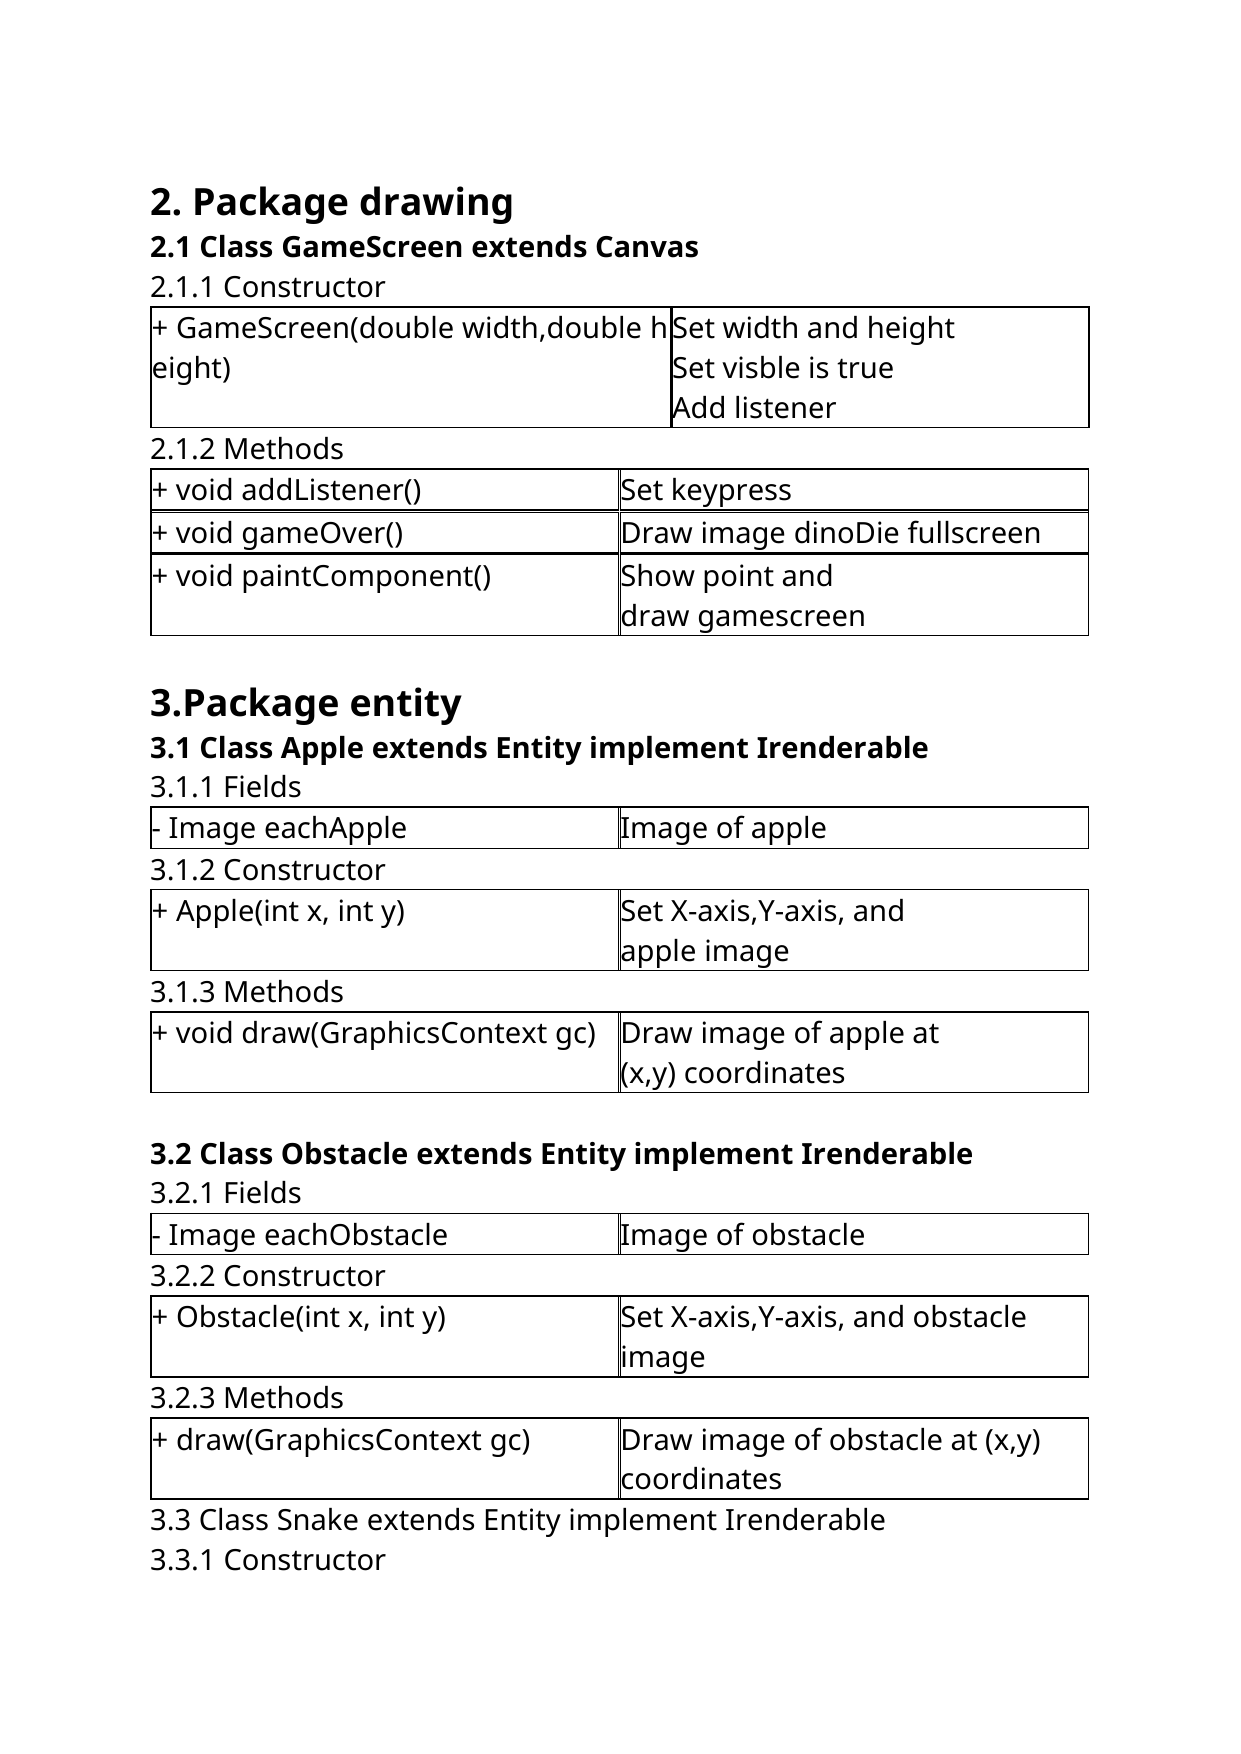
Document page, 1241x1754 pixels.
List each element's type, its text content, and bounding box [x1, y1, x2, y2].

table_cell Show point and draw gamescreen [621, 555, 1088, 634]
text 3.3.1 Constructor [150, 1539, 1090, 1579]
text 3.1.1 Fields [150, 767, 1090, 806]
table_header Set width and height Set visble is true Add listener [673, 308, 1088, 427]
table_header + Obstacle(int x, int y) [152, 1297, 618, 1376]
table_header Draw image of apple at (x,y) coordinates [621, 1013, 1088, 1092]
text 3.3 Class Snake extends Entity implement Irenderable [150, 1500, 1090, 1539]
table_cell + void gameOver() [152, 513, 618, 552]
table_header Image of apple [621, 808, 1088, 847]
text 3.2.1 Fields [150, 1173, 1090, 1212]
text 3.1.2 Constructor [150, 849, 1090, 889]
table_cell Draw image dinoDie fullscreen [621, 513, 1088, 552]
table_header + draw(GraphicsContext gc) [152, 1419, 618, 1498]
table_header Set X-axis,Y-axis, and apple image [621, 890, 1088, 970]
text 3.2.2 Constructor [150, 1255, 1090, 1295]
table_header Image of obstacle [621, 1214, 1088, 1254]
text 2. Package drawing [150, 176, 1090, 227]
table_header + void draw(GraphicsContext gc) [152, 1013, 618, 1092]
text 3.2 Class Obstacle extends Entity implement Irenderable [150, 1133, 1090, 1173]
text 3.2.3 Methods [150, 1377, 1090, 1417]
table_header + Apple(int x, int y) [152, 890, 618, 970]
text 2.1.2 Methods [150, 428, 1090, 468]
table_header + void addListener() [152, 470, 618, 509]
table_header Set keypress [621, 470, 1088, 509]
table_header - Image eachObstacle [152, 1214, 618, 1254]
table_header Draw image of obstacle at (x,y) coordinates [621, 1419, 1088, 1498]
table_header Set X-axis,Y-axis, and obstacle image [621, 1297, 1088, 1376]
text 3.1 Class Apple extends Entity implement Irenderable [150, 727, 1090, 767]
table_cell + void paintComponent() [152, 555, 618, 634]
text 3.1.3 Methods [150, 971, 1090, 1011]
table_header - Image eachApple [152, 808, 618, 847]
text 2.1 Class GameScreen extends Canvas [150, 227, 1090, 266]
text 3.Package entity [150, 676, 1090, 727]
text 2.1.1 Constructor [150, 266, 1090, 306]
table_header + GameScreen(double width,double height) [152, 308, 670, 427]
